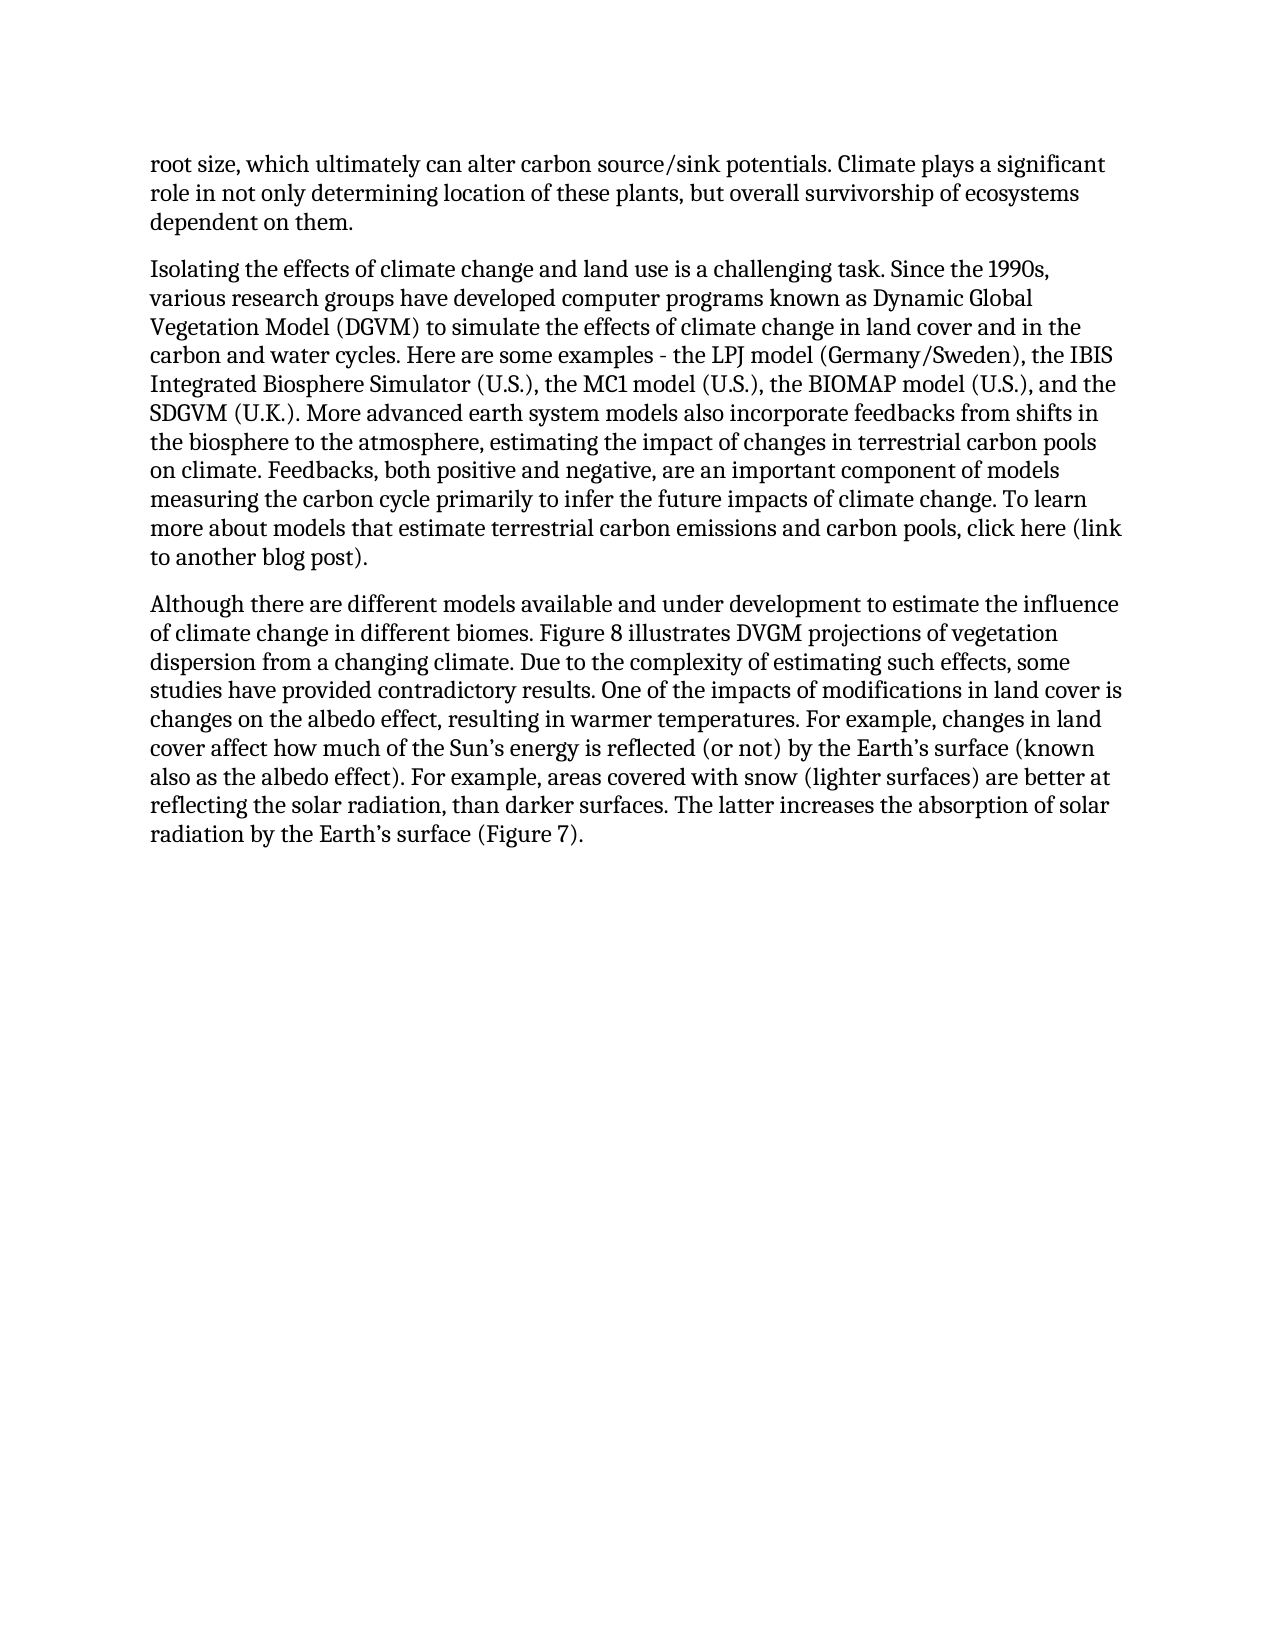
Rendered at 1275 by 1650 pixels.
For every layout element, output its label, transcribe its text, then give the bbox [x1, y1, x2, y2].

text Although there are different models available and under development to estimate the influence of climate change in different biomes. Figure 8 illustrates DVGM projections of vegetation dispersion from a changing climate. Due to the complexity of estimating such effects, some studies have provided contradictory results. One of the impacts of modifications in land cover is changes on the albedo effect, resulting in warmer temperatures. For example, changes in land cover affect how much of the Sun’s energy is reflected (or not) by the Earth’s surface (known also as the albedo effect). For example, areas covered with snow (lighter surfaces) are better at reflecting the solar radiation, than darker surfaces. The latter increases the absorption of solar radiation by the Earth’s surface (Figure 7). [150, 590, 1125, 849]
text Isolating the effects of climate change and land use is a challenging task. Since the 1990s, various research groups have developed computer programs known as Dynamic Global Vegetation Model (DGVM) to simulate the effects of climate change in land cover and in the carbon and water cycles. Here are some examples - the LPJ model (Germany/Sweden), the IBIS Integrated Biosphere Simulator (U.S.), the MC1 model (U.S.), the BIOMAP model (U.S.), and the SDGVM (U.K.). More advanced earth system models also incorporate feedbacks from shifts in the biosphere to the atmosphere, estimating the impact of changes in terrestrial carbon pools on climate. Feedbacks, both positive and negative, are an important component of models measuring the carbon cycle primarily to infer the future impacts of climate change. To learn more about models that estimate terrestrial carbon emissions and carbon pools, click here (link to another blog post). [150, 255, 1125, 571]
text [150, 150, 1125, 236]
